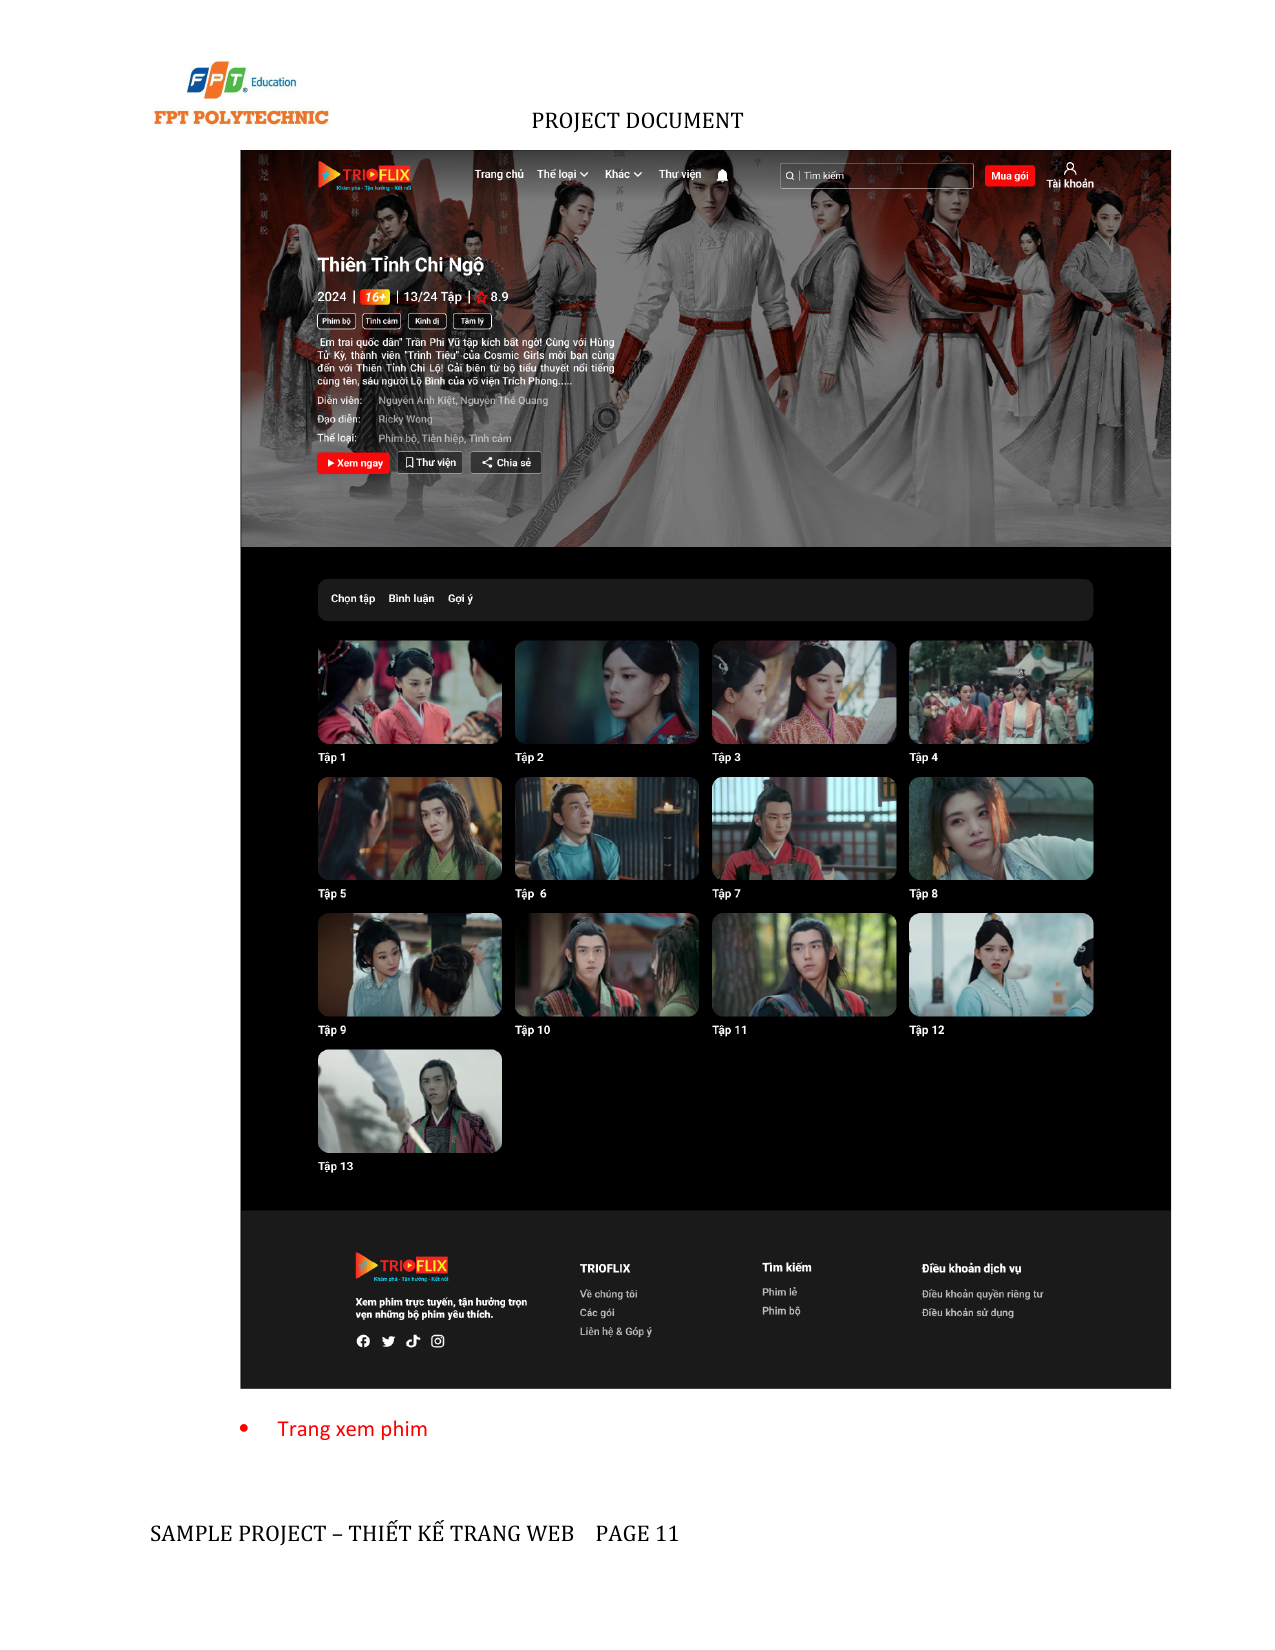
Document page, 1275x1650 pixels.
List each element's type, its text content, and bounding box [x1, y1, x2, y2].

picture [150, 59, 331, 129]
list Trang xem phim [240, 1414, 1125, 1442]
picture [240, 150, 1172, 1389]
